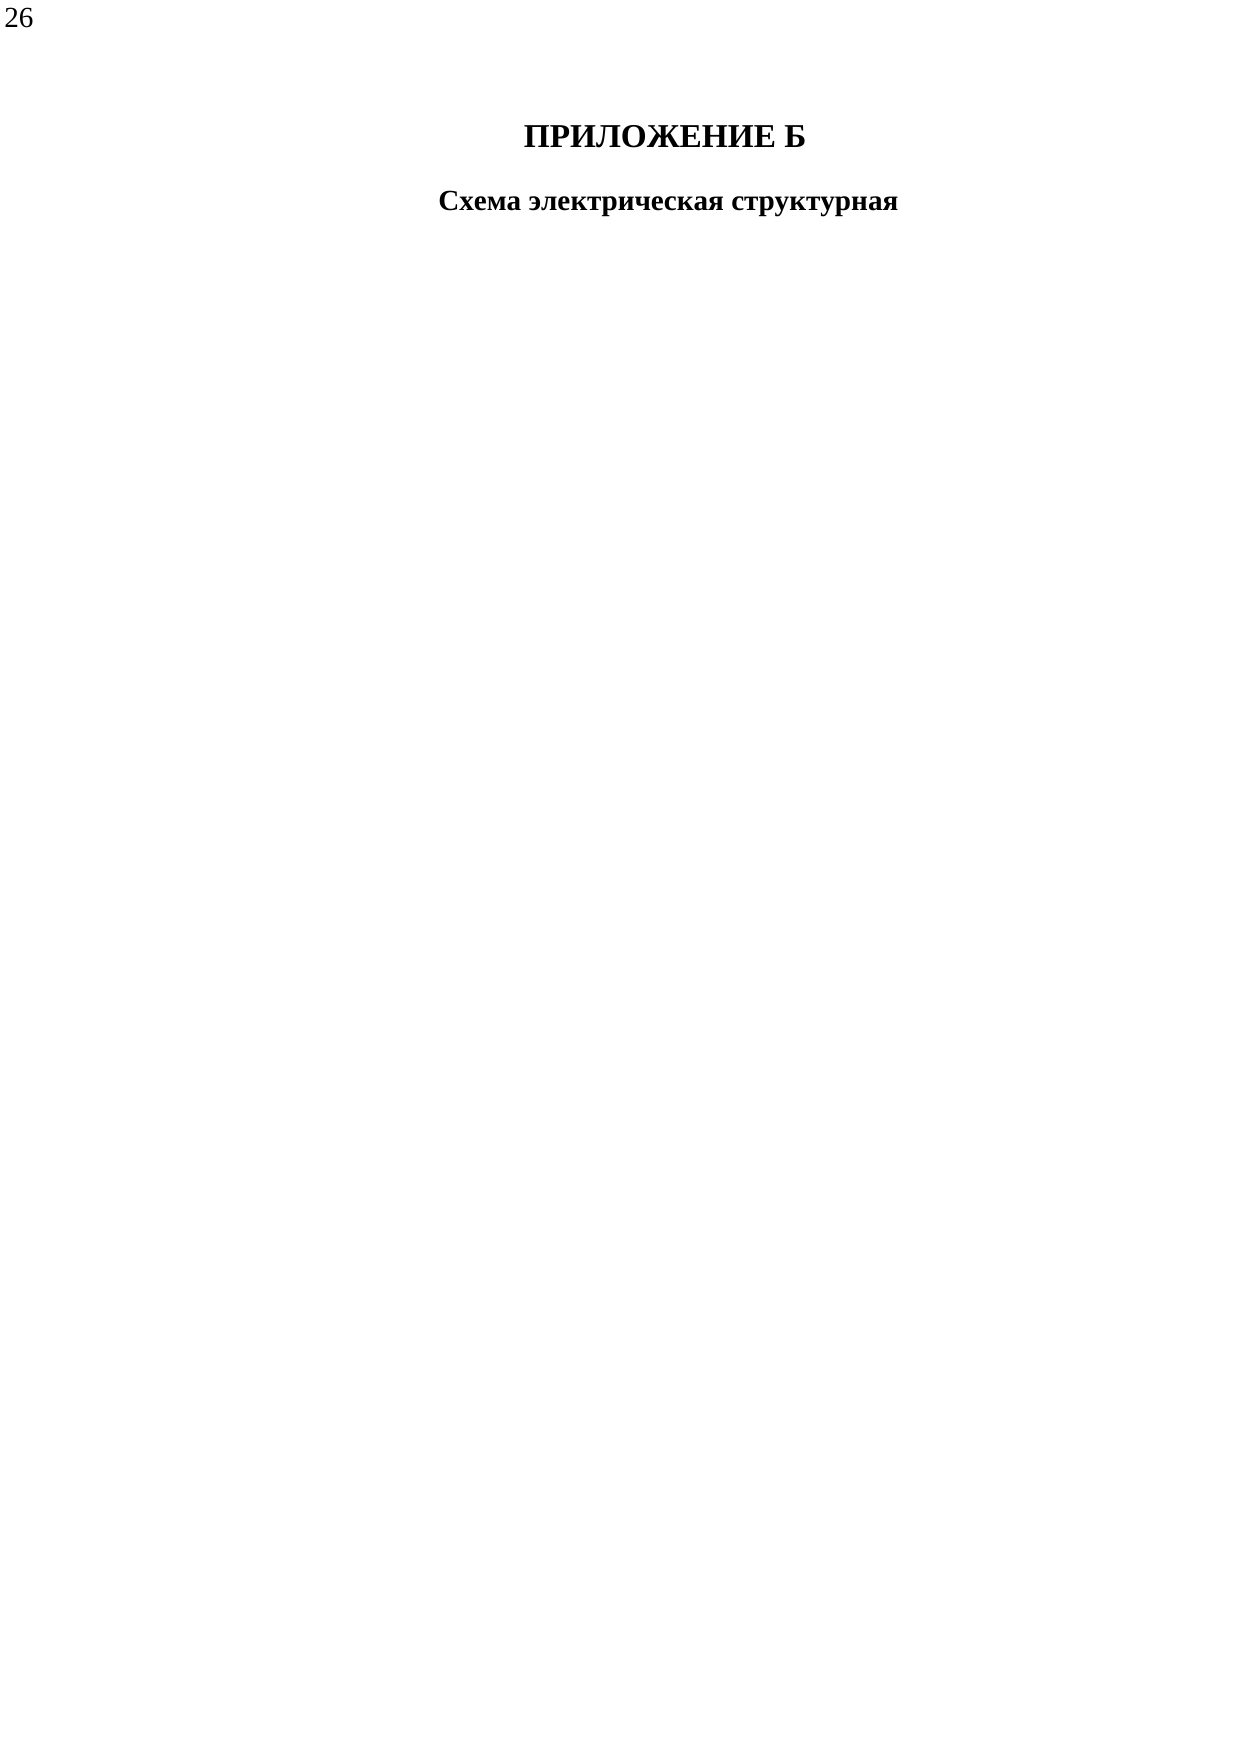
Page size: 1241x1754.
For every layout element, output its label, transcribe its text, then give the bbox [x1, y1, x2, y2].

text Схема электрическая структурная [229, 183, 1108, 217]
subtitle ПРИЛОЖЕНИЕ Б [222, 116, 1108, 154]
